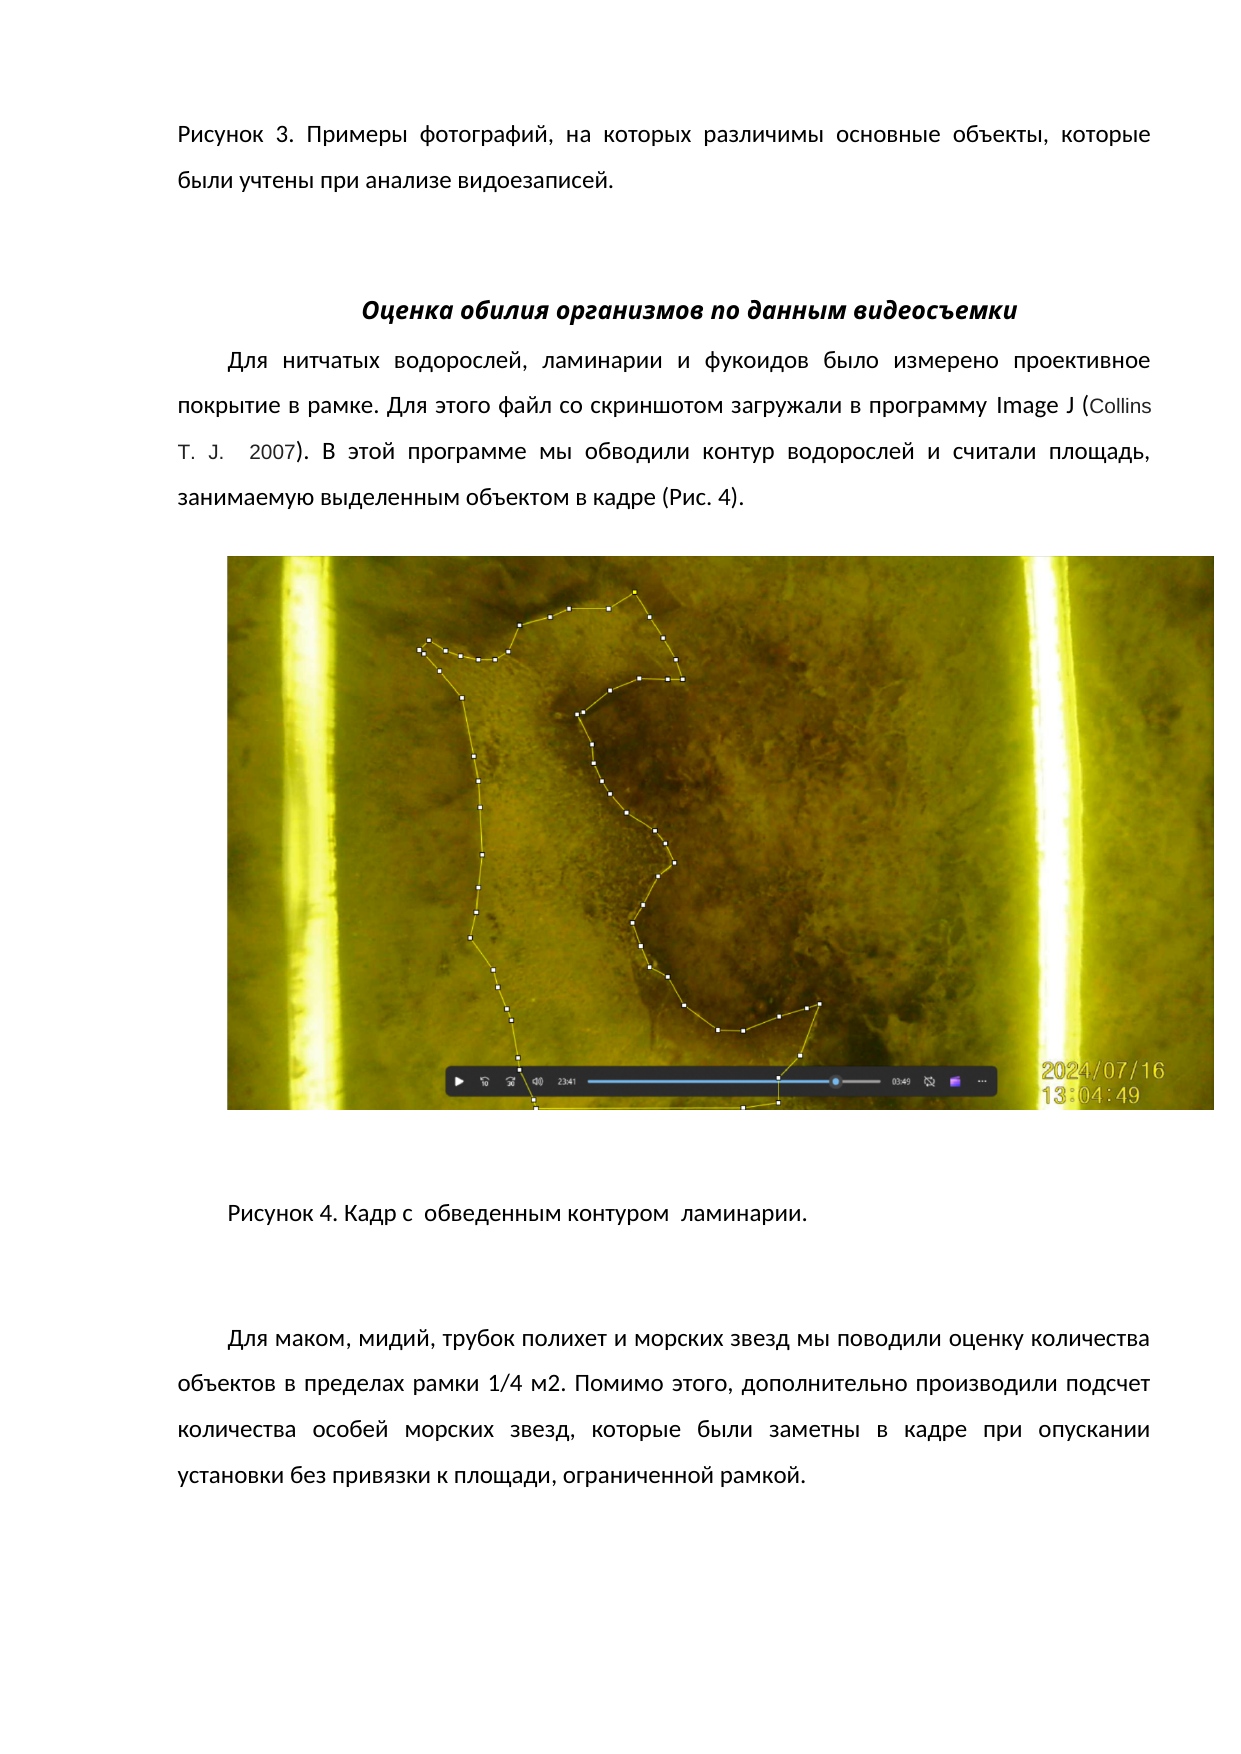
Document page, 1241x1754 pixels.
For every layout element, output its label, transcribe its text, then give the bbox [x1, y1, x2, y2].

subtitle Оценка обилия организмов по данным видеосъемки [177, 293, 1152, 327]
text Рисунок 4. Кадр с обведенным контуром ламинарии. [177, 1197, 1152, 1227]
picture [227, 556, 1214, 1110]
text Рисунок 3. Примеры фотографий, на которых различимы основные объекты, которые были учтены при анализе видоезаписей. [177, 118, 1152, 194]
text Для нитчатых водорослей, ламинарии и фукоидов было измерено проективное покрытие в рамке. Для этого файл со скриншотом загружали в программу Image J (Collins T. J. 2007). В этой программе мы обводили контур водорослей и считали площадь, занимаемую выделенным объектом в кадре (Рис. 4). [177, 344, 1152, 512]
text Для маком, мидий, трубок полихет и морских звезд мы поводили оценку количества объектов в пределах рамки 1/4 м2. Помимо этого, дополнительно производили подсчет количества особей морских звезд, которые были заметны в кадре при опускании установки без привязки к площади, ограниченной рамкой. [177, 1322, 1152, 1489]
